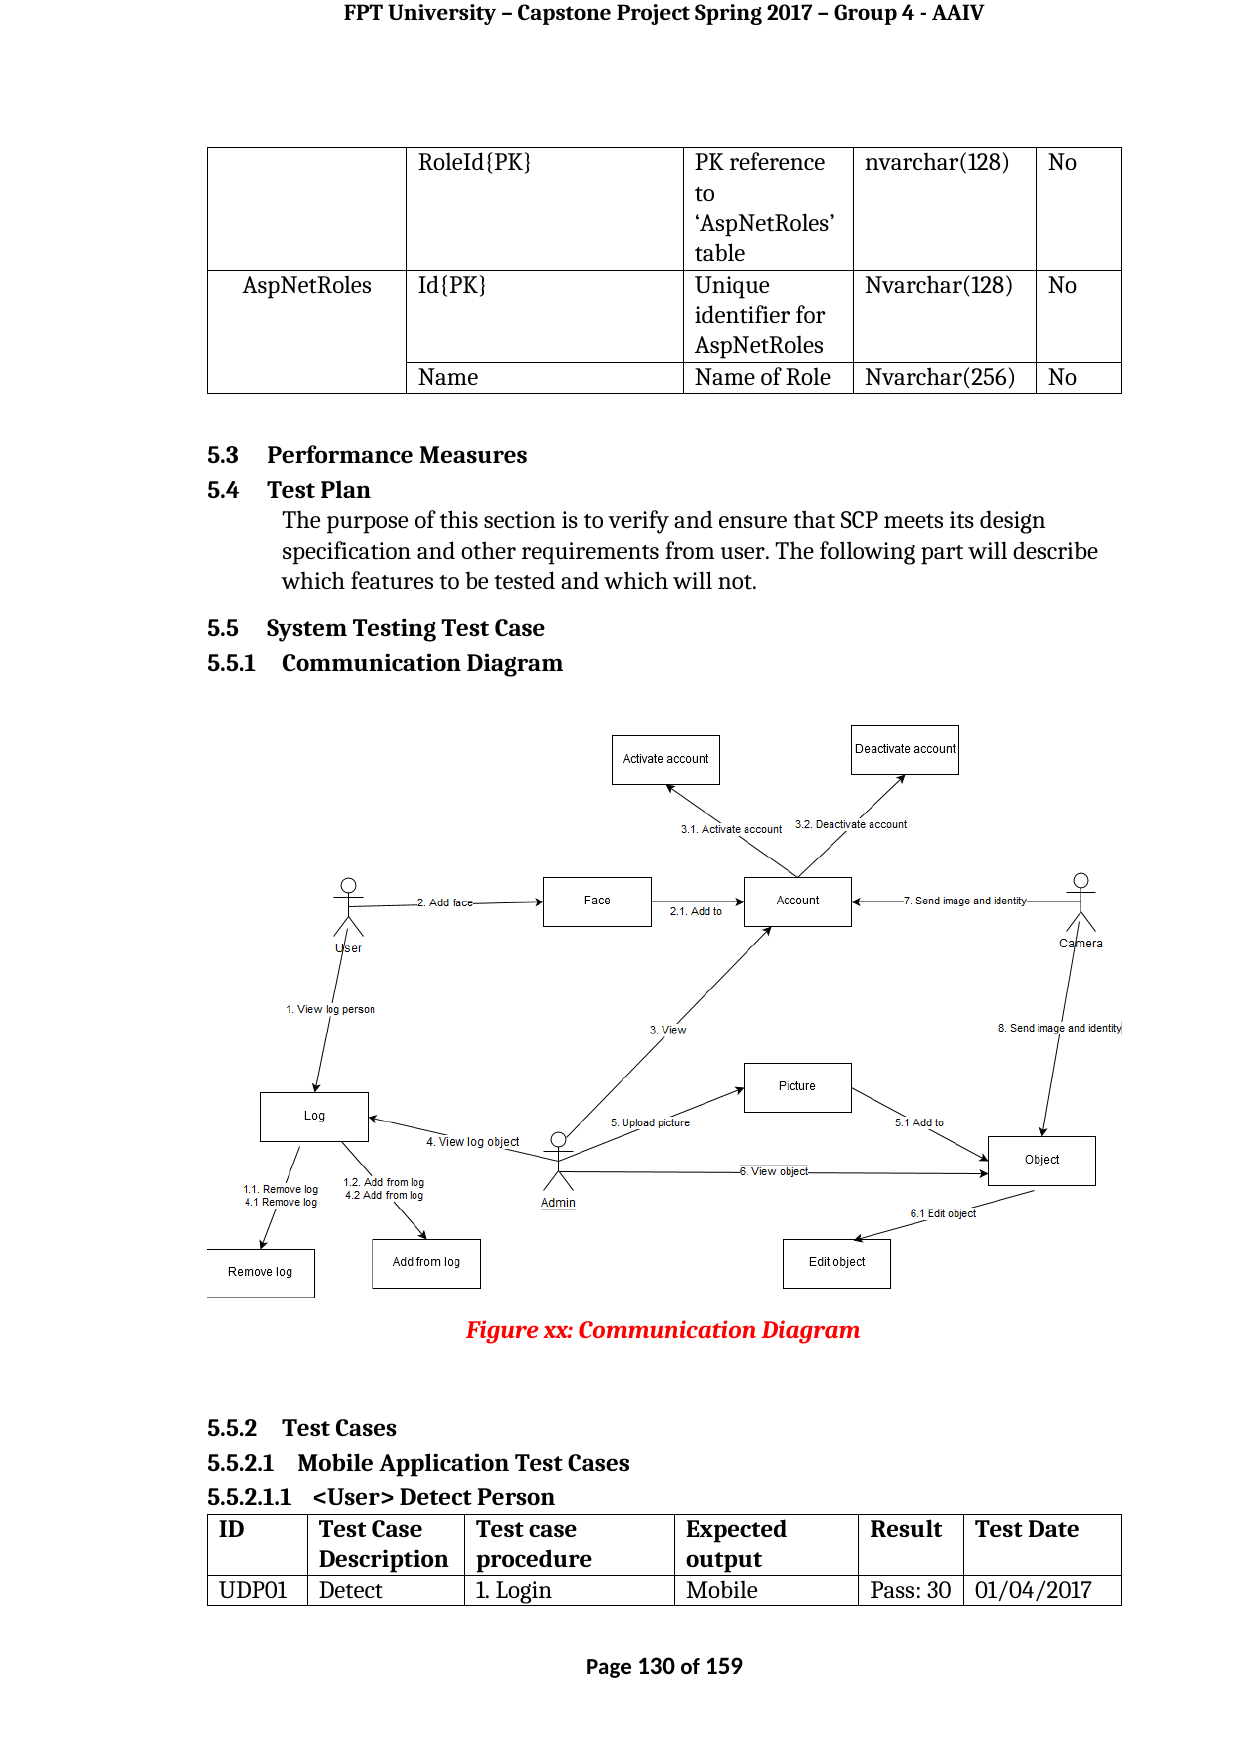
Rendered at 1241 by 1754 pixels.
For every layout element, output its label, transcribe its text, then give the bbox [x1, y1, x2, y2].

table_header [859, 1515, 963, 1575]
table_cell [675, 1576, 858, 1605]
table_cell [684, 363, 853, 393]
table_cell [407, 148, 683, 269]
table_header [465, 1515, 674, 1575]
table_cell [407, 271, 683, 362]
subtitle Communication Diagram [207, 649, 1122, 677]
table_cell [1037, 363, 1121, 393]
subtitle <User> Detect Person [207, 1483, 1122, 1512]
subtitle Test Cases [207, 1414, 1122, 1443]
subtitle Test Plan [207, 476, 1122, 504]
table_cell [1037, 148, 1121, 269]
subtitle Mobile Application Test Cases [207, 1448, 1122, 1477]
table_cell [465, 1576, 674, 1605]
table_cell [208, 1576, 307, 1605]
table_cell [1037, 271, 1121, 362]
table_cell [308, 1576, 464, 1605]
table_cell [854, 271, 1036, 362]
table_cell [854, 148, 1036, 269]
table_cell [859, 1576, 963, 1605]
subtitle System Testing Test Case [207, 614, 1122, 643]
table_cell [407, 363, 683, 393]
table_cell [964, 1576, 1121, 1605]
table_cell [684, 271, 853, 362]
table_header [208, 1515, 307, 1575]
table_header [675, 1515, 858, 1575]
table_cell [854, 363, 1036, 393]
subtitle Performance Measures [207, 441, 1122, 470]
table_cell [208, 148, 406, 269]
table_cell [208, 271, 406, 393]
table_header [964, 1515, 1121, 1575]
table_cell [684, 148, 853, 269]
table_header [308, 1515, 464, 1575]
text Figure xx: Communication Diagram [207, 1316, 1122, 1344]
list The purpose of this section is to verify and ensure that SCP meets its design specification and other requirements from user. The following part will describe which features to be tested and which will not. [282, 506, 1122, 596]
